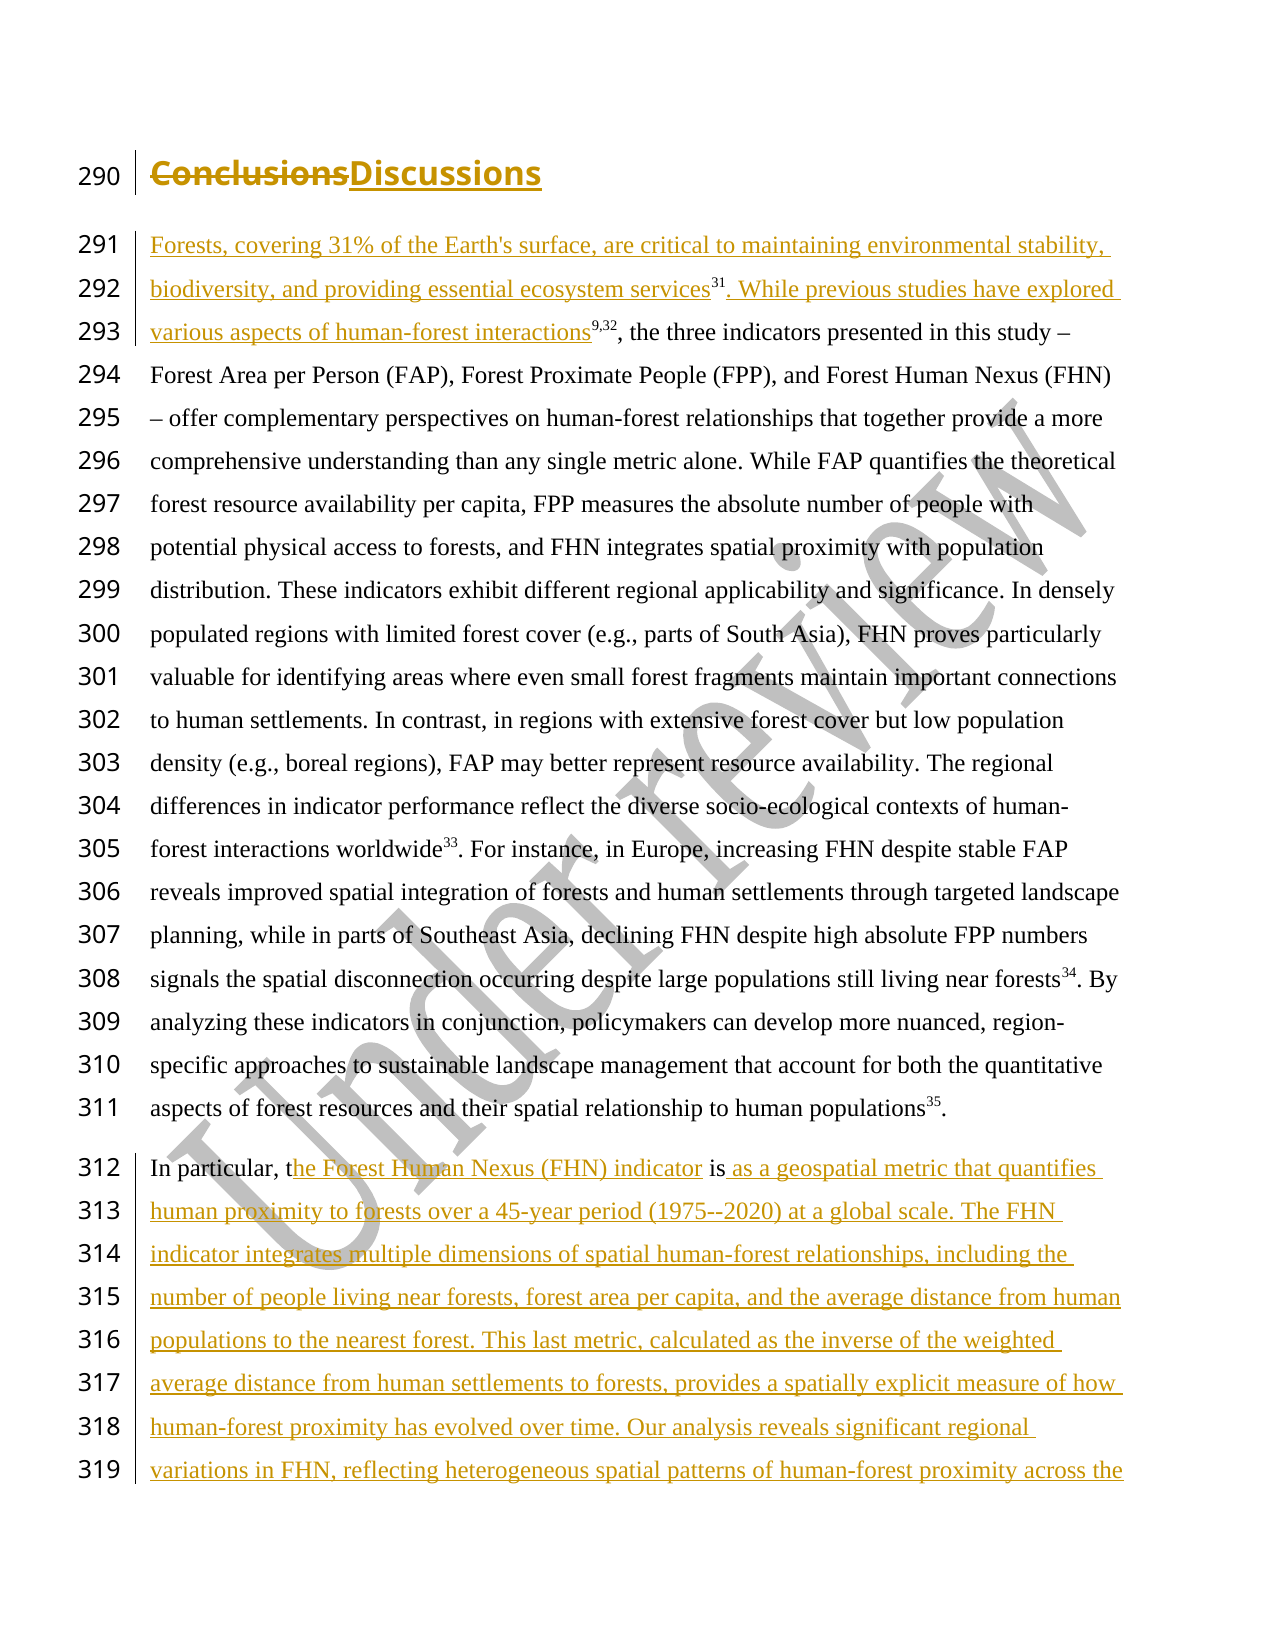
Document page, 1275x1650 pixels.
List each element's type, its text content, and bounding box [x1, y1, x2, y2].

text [150, 1153, 1125, 1483]
text 319,32, the three indicators presented in this study – Forest Area per Person (FAP), Forest Proximate People (FPP), and Forest Human Nexus (FHN) – offer complementary perspectives on human-forest relationships that together provide a more comprehensive understanding than any single metric alone. While FAP quantifies the theoretical forest resource availability per capita, FPP measures the absolute number of people with potential physical access to forests, and FHN integrates spatial proximity with population distribution. These indicators exhibit different regional applicability and significance. In densely populated regions with limited forest cover (e.g., parts of South Asia), FHN proves particularly valuable for identifying areas where even small forest fragments maintain important connections to human settlements. In contrast, in regions with extensive forest cover but low population density (e.g., boreal regions), FAP may better represent resource availability. The regional differences in indicator performance reflect the diverse socio-ecological contexts of human-forest interactions worldwide33. For instance, in Europe, increasing FHN despite stable FAP reveals improved spatial integration of forests and human settlements through targeted landscape planning, while in parts of Southeast Asia, declining FHN despite high absolute FPP numbers signals the spatial disconnection occurring despite large populations still living near forests34. By analyzing these indicators in conjunction, policymakers can develop more nuanced, region-specific approaches to sustainable landscape management that account for both the quantitative aspects of forest resources and their spatial relationship to human populations35. [150, 231, 1125, 1122]
